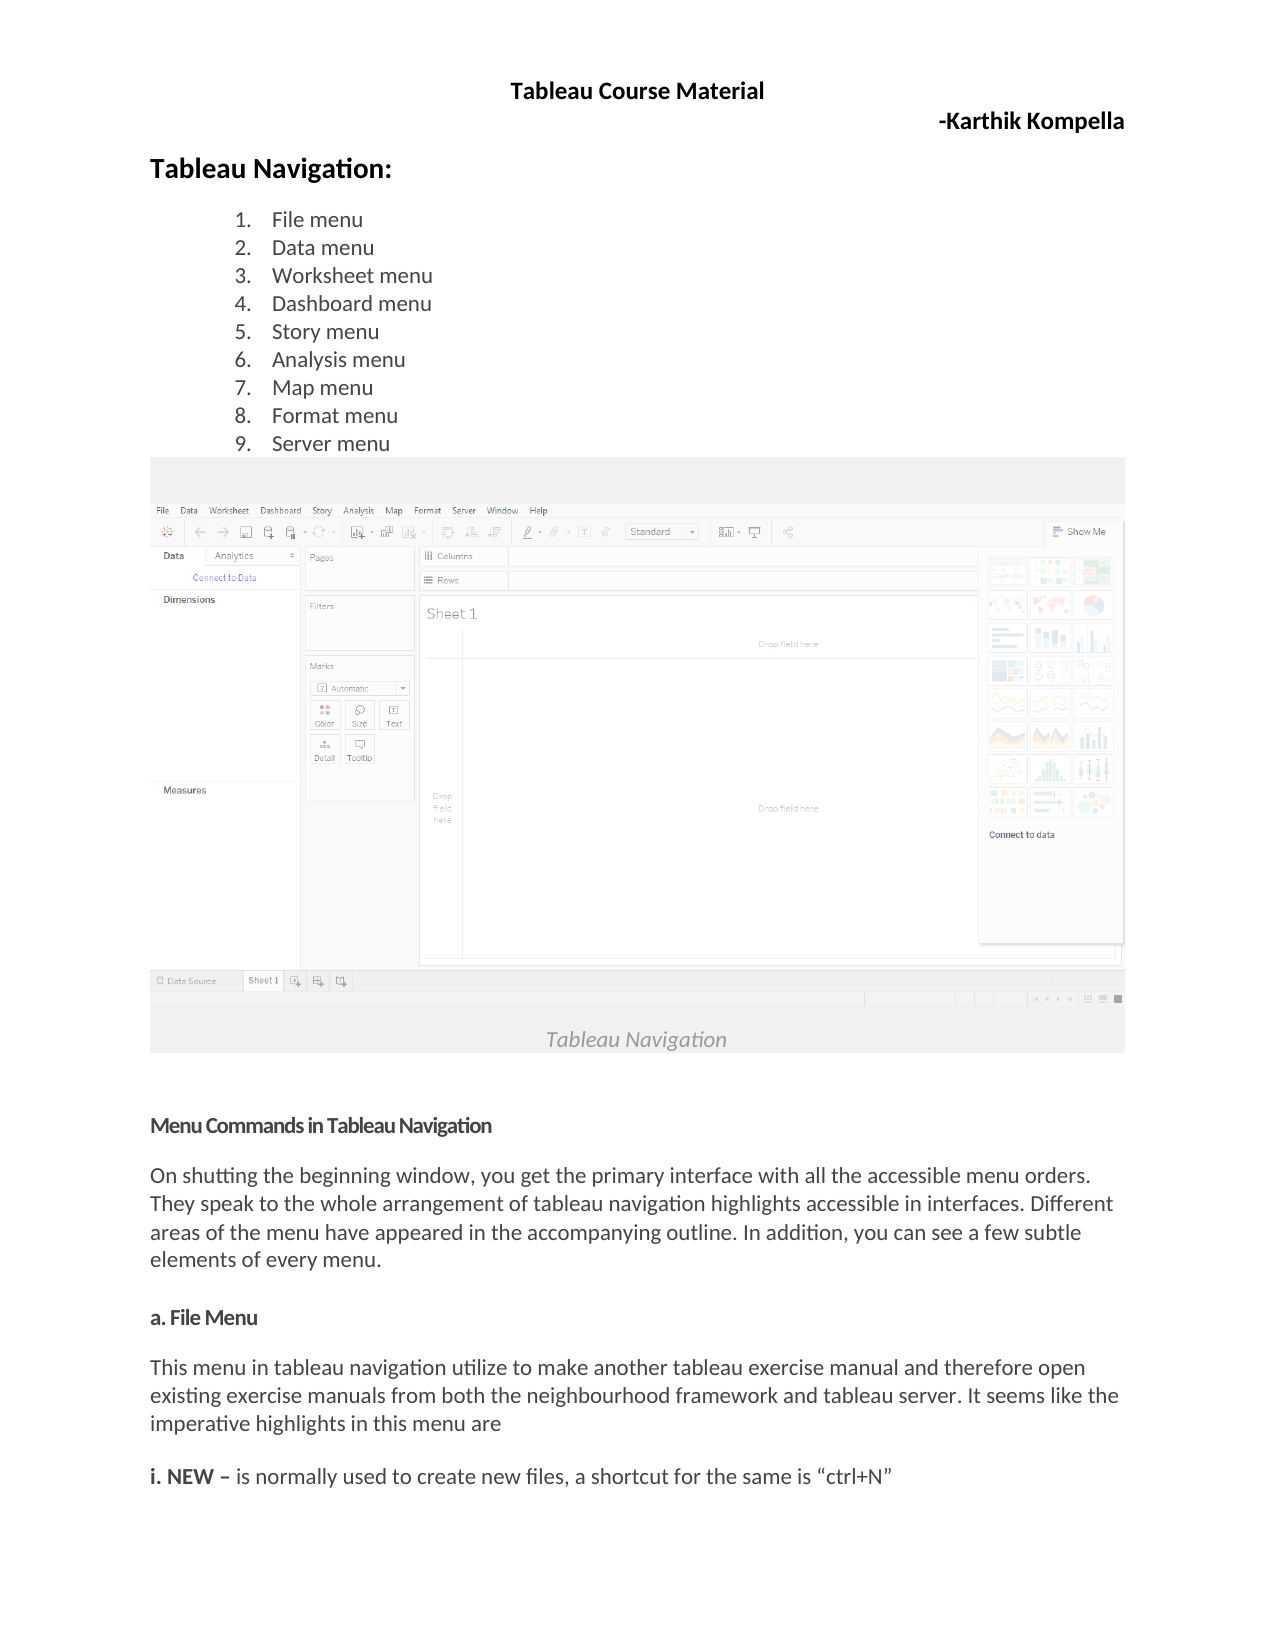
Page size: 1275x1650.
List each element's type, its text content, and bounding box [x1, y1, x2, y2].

list File menu [234, 205, 1125, 233]
text On shutting the beginning window, you get the primary interface with all the accessible menu orders. They speak to the whole arrangement of tableau navigation highlights accessible in interfaces. Different areas of the menu have appeared in the accompanying outline. In addition, you can see a few subtle elements of every menu. [150, 1162, 1125, 1274]
list Data menu [234, 233, 1125, 261]
list Analysis menu [234, 345, 1125, 373]
list Format menu [234, 401, 1125, 429]
list Dashboard menu [234, 289, 1125, 317]
list Worksheet menu [234, 261, 1125, 289]
list Map menu [234, 373, 1125, 401]
subtitle Menu Commands in Tableau Navigation [150, 1107, 1125, 1140]
picture [150, 504, 1125, 1006]
text Tableau Navigation [150, 1025, 1125, 1053]
list Server menu [234, 429, 1125, 457]
text Tableau Navigation: [150, 150, 1125, 186]
text i. NEW – is normally used to create new files, a shortcut for the same is “ctrl+N” [150, 1462, 1125, 1490]
list Story menu [234, 317, 1125, 345]
text This menu in tableau navigation utilize to make another tableau exercise manual and therefore open existing exercise manuals from both the neighbourhood framework and tableau server. It seems like the imperative highlights in this menu are [150, 1353, 1125, 1437]
subtitle a. File Menu [150, 1299, 1125, 1331]
